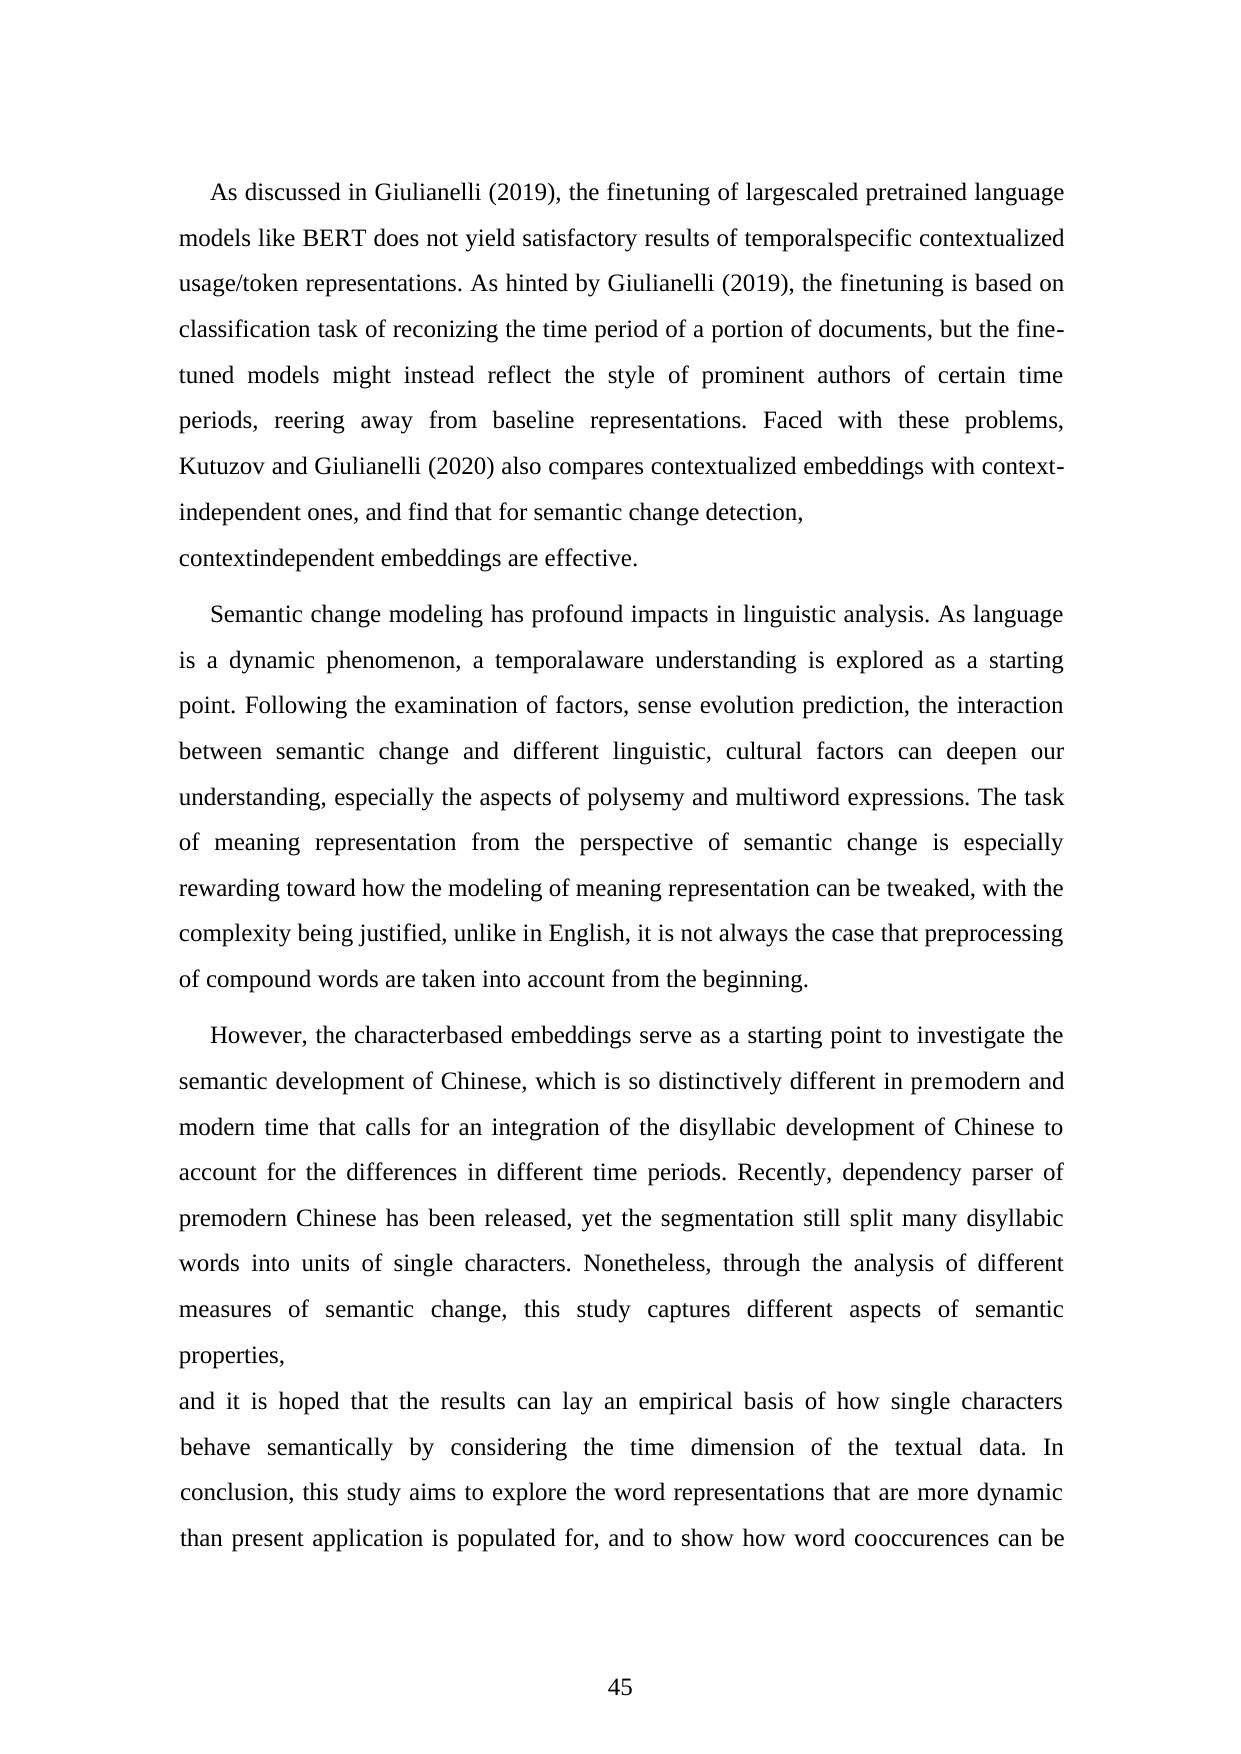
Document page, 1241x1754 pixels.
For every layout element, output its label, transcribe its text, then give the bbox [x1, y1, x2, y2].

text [179, 1386, 1064, 1552]
text As discussed in Giulianelli (2019), the fine­tuning of large­scaled pre­trained language models like BERT does not yield satisfactory results of temporal­specific contextualized usage/token representations. As hinted by Giulianelli (2019), the fine­tuning is based on classification task of reconizing the time period of a portion of documents, but the fine­tuned models might instead reflect the style of prominent authors of certain time periods, reering away from baseline representations. Faced with these problems, Kutuzov and Giulianelli (2020) also compares contextualized embeddings with context­independent ones, and find that for semantic change detection, [179, 177, 1064, 525]
text Semantic change modeling has profound impacts in linguistic analysis. As language is a dynamic phenomenon, a temporal­aware understanding is explored as a starting point. Following the examination of factors, sense evolution prediction, the interaction between semantic change and different linguistic, cultural factors can deepen our understanding, especially the aspects of polysemy and multi­word expressions. The task of meaning representation from the perspective of semantic change is especially rewarding toward how the modeling of meaning representation can be tweaked, with the complexity being justified, unlike in English, it is not always the case that preprocessing of compound words are taken into account from the beginning. [179, 599, 1064, 993]
text However, the character­based embeddings serve as a starting point to investigate the semantic development of Chinese, which is so distinctively different in pre­modern and modern time that calls for an integration of the disyllabic development of Chinese to account for the differences in different time periods. Recently, dependency parser of pre­modern Chinese has been released, yet the segmentation still split many disyllabic words into units of single characters. Nonetheless, through the analysis of different measures of semantic change, this study captures different aspects of semantic properties, [179, 1020, 1064, 1368]
text context­independent embeddings are effective. [179, 543, 1064, 571]
